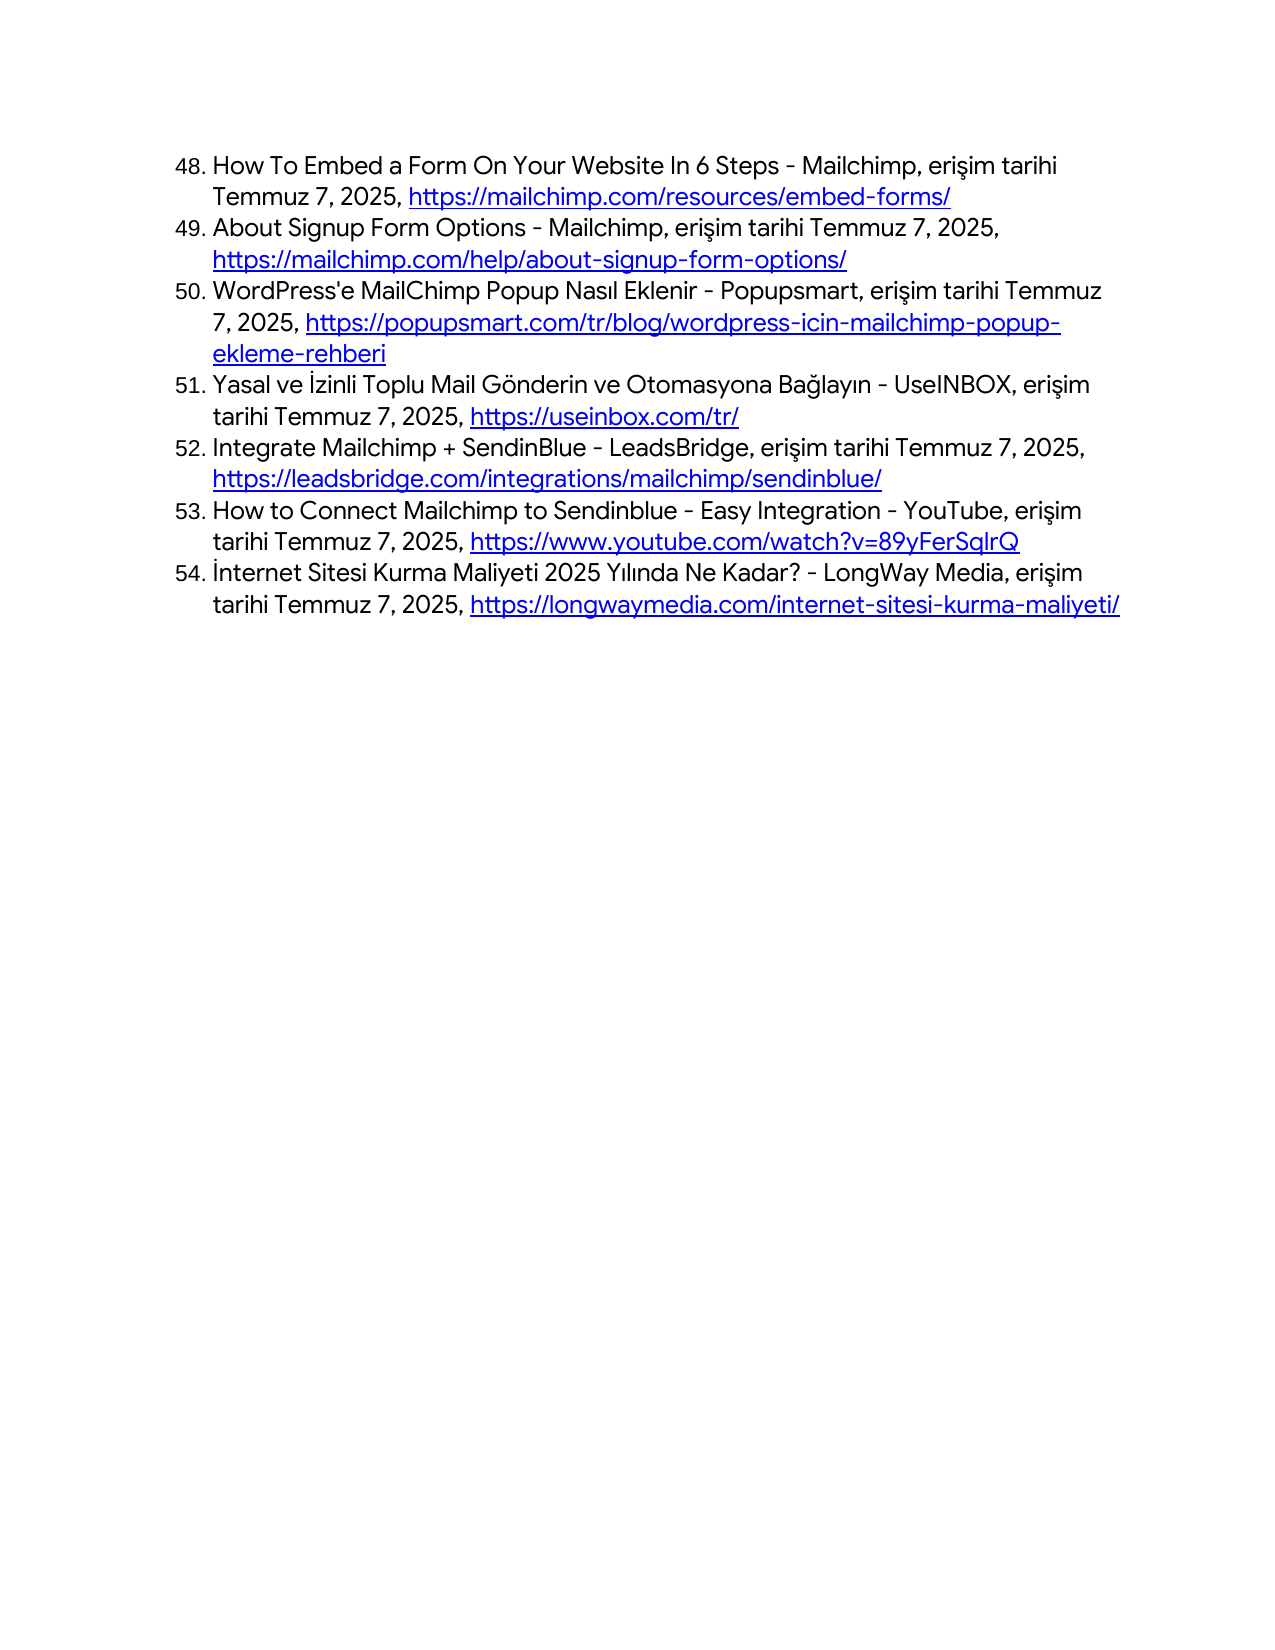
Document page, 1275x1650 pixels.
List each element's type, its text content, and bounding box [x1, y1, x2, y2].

list About Signup Form Options - Mailchimp, erişim tarihi Temmuz 7, 2025, https://mailchimp.com/help/about-signup-form-options/ [175, 213, 1125, 275]
list How To Embed a Form On Your Website In 6 Steps - Mailchimp, erişim tarihi Temmuz 7, 2025, https://mailchimp.com/resources/embed-forms/ [175, 150, 1125, 213]
list Integrate Mailchimp + SendinBlue - LeadsBridge, erişim tarihi Temmuz 7, 2025, https://leadsbridge.com/integrations/mailchimp/sendinblue/ [175, 432, 1125, 495]
list Yasal ve İzinli Toplu Mail Gönderin ve Otomasyona Bağlayın - UseINBOX, erişim tarihi Temmuz 7, 2025, https://useinbox.com/tr/ [175, 369, 1125, 432]
list How to Connect Mailchimp to Sendinblue - Easy Integration - YouTube, erişim tarihi Temmuz 7, 2025, https://www.youtube.com/watch?v=89yFerSqlrQ [175, 495, 1125, 558]
list İnternet Sitesi Kurma Maliyeti 2025 Yılında Ne Kadar? - LongWay Media, erişim tarihi Temmuz 7, 2025, https://longwaymedia.com/internet-sitesi-kurma-maliyeti/ [175, 558, 1125, 620]
list WordPress'e MailChimp Popup Nasıl Eklenir - Popupsmart, erişim tarihi Temmuz 7, 2025, https://popupsmart.com/tr/blog/wordpress-icin-mailchimp-popup-ekleme-rehberi [175, 275, 1125, 369]
